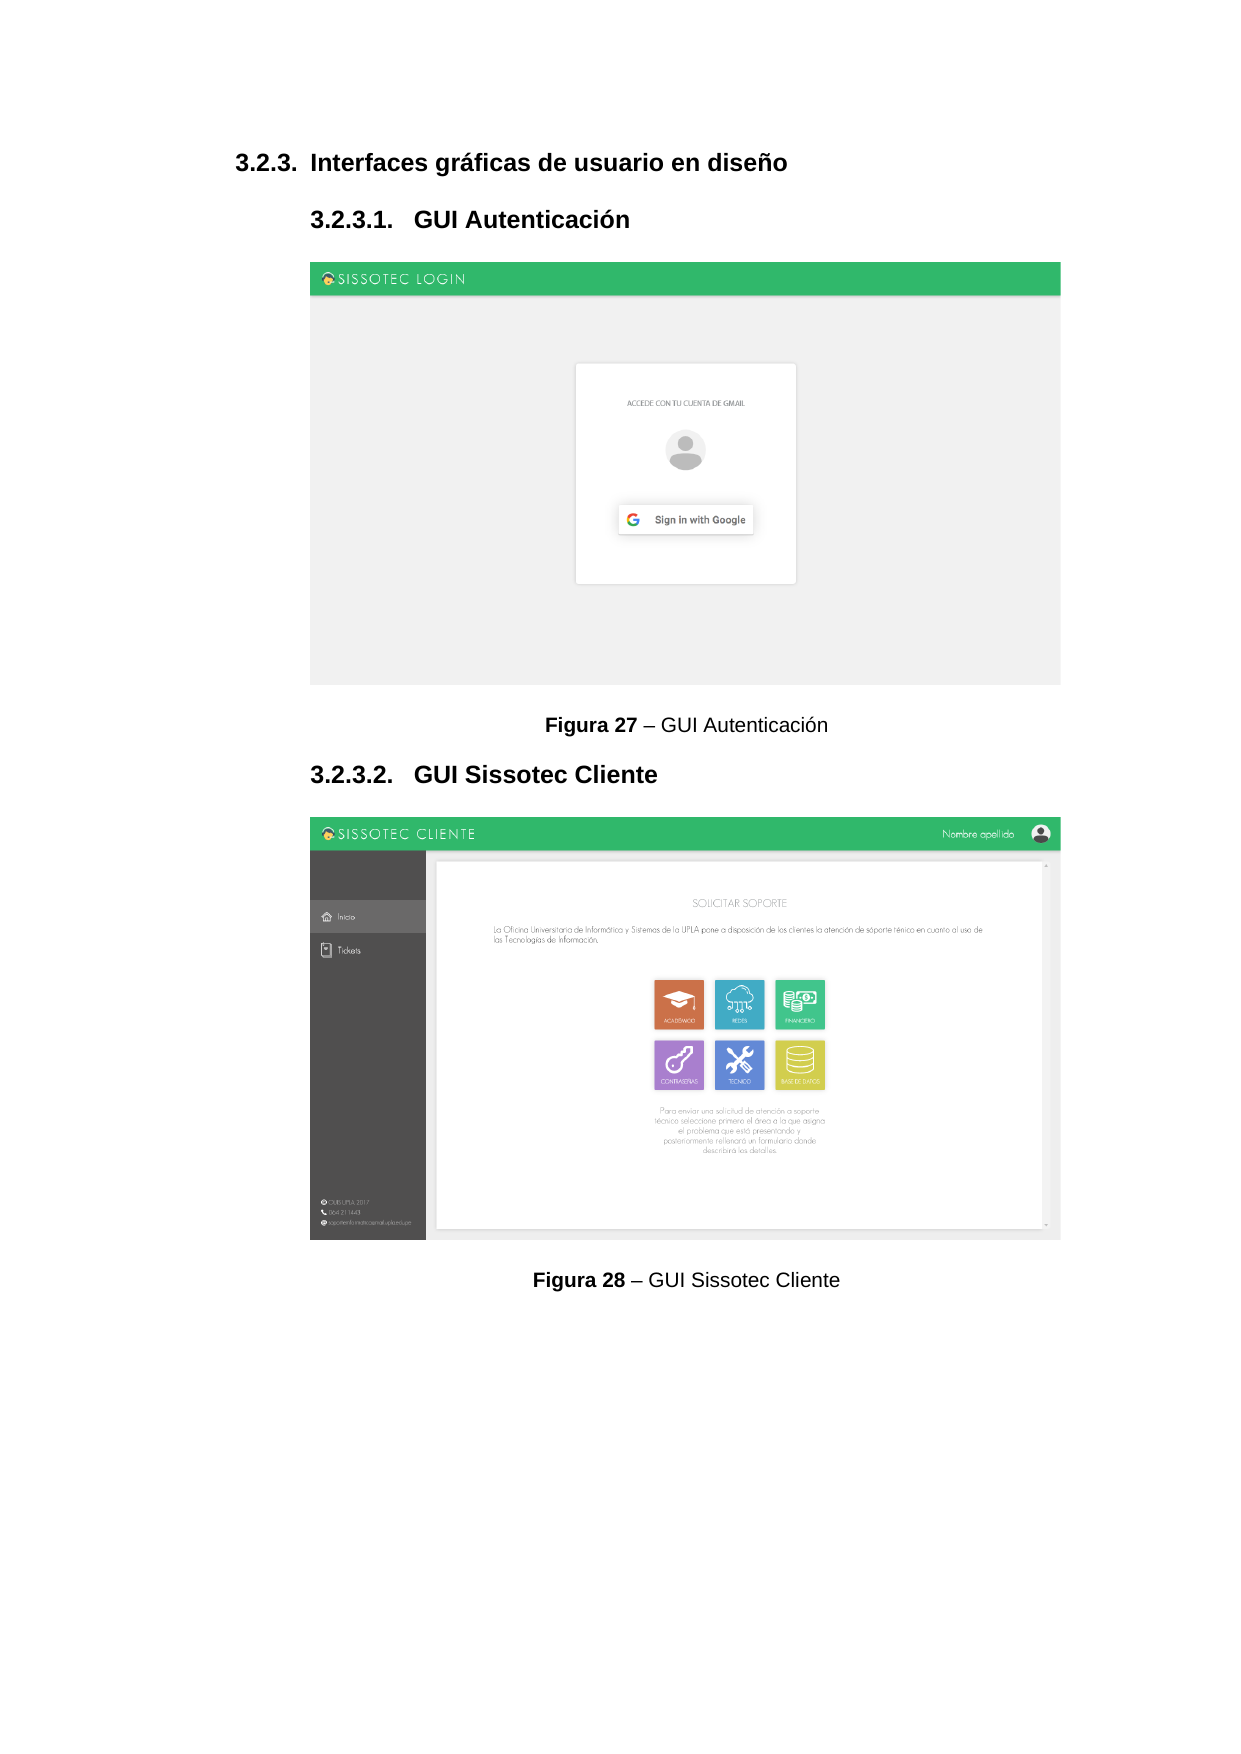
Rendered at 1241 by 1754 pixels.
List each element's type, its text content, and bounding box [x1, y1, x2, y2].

list Figura 27 – GUI Autenticación [310, 712, 1063, 736]
list Interfaces gráficas de usuario en diseño [235, 148, 1063, 176]
list GUI Sissotec Cliente [310, 760, 1063, 789]
list GUI Autenticación [310, 205, 1063, 234]
list Figura 28 – GUI Sissotec Cliente [310, 1268, 1063, 1292]
picture [310, 817, 1061, 1240]
picture [310, 262, 1061, 685]
